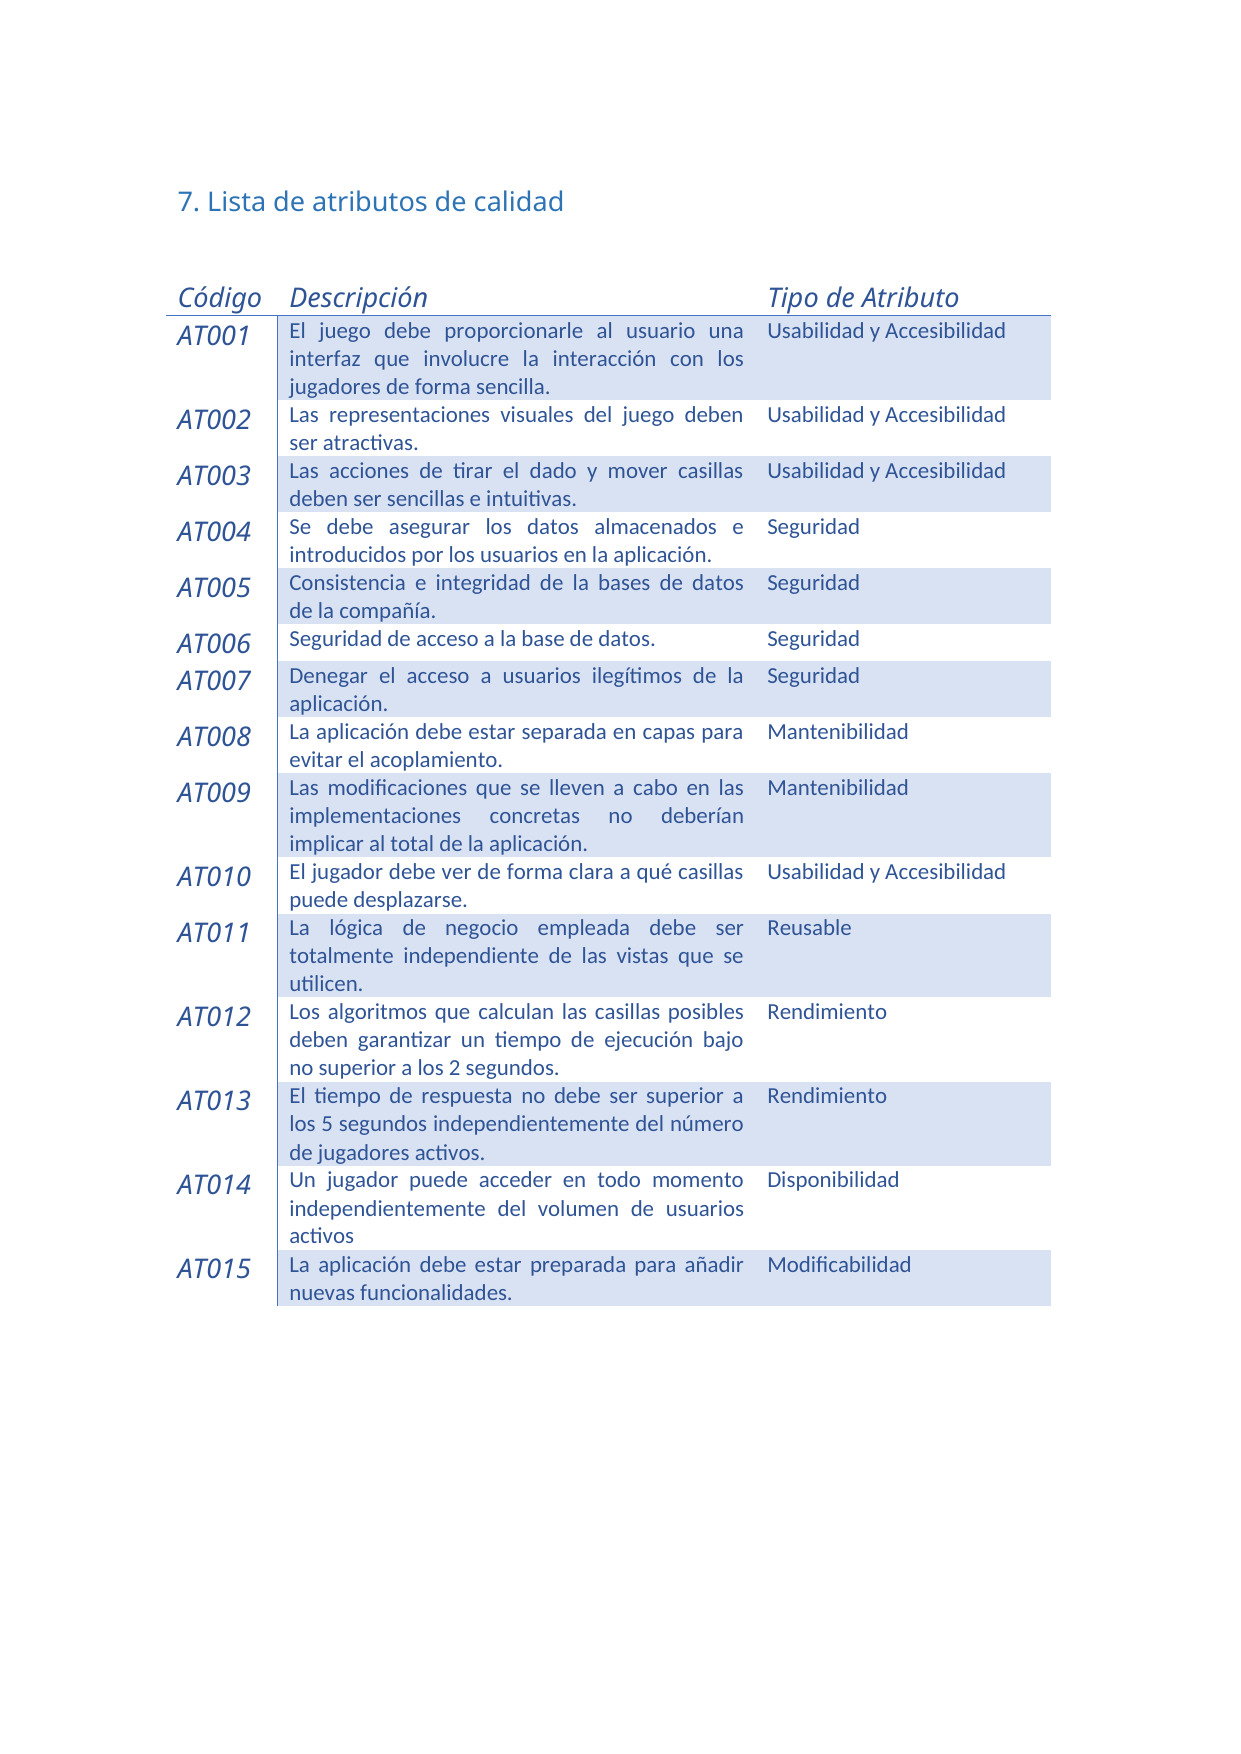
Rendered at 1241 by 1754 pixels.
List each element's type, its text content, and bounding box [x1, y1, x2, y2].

table_cell Consistencia e integridad de la bases de datos de la compañía. [278, 568, 756, 624]
table_cell AT004 [166, 512, 277, 568]
table_cell Las acciones de tirar el dado y mover casillas deben ser sencillas e intuitivas. [278, 456, 756, 512]
table_cell Los algoritmos que calculan las casillas posibles deben garantizar un tiempo de ejecución bajo no superior a los 2 segundos. [278, 998, 756, 1082]
table_cell Seguridad [756, 512, 1051, 568]
table_cell AT013 [166, 1082, 277, 1166]
table_cell AT014 [166, 1166, 277, 1250]
table_cell El tiempo de respuesta no debe ser superior a los 5 segundos independientemente del número de jugadores activos. [278, 1082, 756, 1166]
table_cell Rendimiento [756, 998, 1051, 1082]
table_cell AT012 [166, 998, 277, 1082]
table_cell Seguridad [756, 568, 1051, 624]
table_cell AT005 [166, 568, 277, 624]
table_cell Usabilidad y Accesibilidad [756, 858, 1051, 913]
table_cell AT001 [166, 316, 277, 400]
table_cell Seguridad [756, 661, 1051, 717]
table_cell Se debe asegurar los datos almacenados e introducidos por los usuarios en la aplicación. [278, 512, 756, 568]
table_cell AT006 [166, 624, 277, 661]
table_cell Disponibilidad [756, 1166, 1051, 1250]
table_cell Un jugador puede acceder en todo momento independientemente del volumen de usuarios activos [278, 1166, 756, 1250]
table_cell Mantenibilidad [756, 717, 1051, 773]
table_cell El jugador debe ver de forma clara a qué casillas puede desplazarse. [278, 858, 756, 913]
table_cell Las representaciones visuales del juego deben ser atractivas. [278, 400, 756, 456]
table_cell Usabilidad y Accesibilidad [756, 456, 1051, 512]
table_cell La aplicación debe estar separada en capas para evitar el acoplamiento. [278, 717, 756, 773]
table_cell Denegar el acceso a usuarios ilegítimos de la aplicación. [278, 661, 756, 717]
table_cell AT002 [166, 400, 277, 456]
table_cell Las modificaciones que se lleven a cabo en las implementaciones concretas no deberían implicar al total de la aplicación. [278, 773, 756, 857]
table_cell La lógica de negocio empleada debe ser totalmente independiente de las vistas que se utilicen. [278, 914, 756, 997]
table_cell AT003 [166, 456, 277, 512]
table_cell AT007 [166, 661, 277, 717]
table_cell AT010 [166, 858, 277, 913]
table_cell Rendimiento [756, 1082, 1051, 1166]
table_header Tipo de Atributo [756, 278, 1051, 315]
table_cell Seguridad [756, 624, 1051, 661]
table_cell Usabilidad y Accesibilidad [756, 316, 1051, 400]
table_cell Modificabilidad [756, 1250, 1051, 1306]
table_header Código [166, 278, 278, 315]
table_cell Mantenibilidad [756, 773, 1051, 857]
table_cell Reusable [756, 914, 1051, 997]
table_cell La aplicación debe estar preparada para añadir nuevas funcionalidades. [278, 1250, 756, 1306]
table_cell Usabilidad y Accesibilidad [756, 400, 1051, 456]
table_cell Seguridad de acceso a la base de datos. [278, 624, 756, 661]
table_cell AT009 [166, 773, 277, 857]
table_cell AT015 [166, 1250, 277, 1306]
table_cell AT008 [166, 717, 277, 773]
table_cell El juego debe proporcionarle al usuario una interfaz que involucre la interacción con los jugadores de forma sencilla. [278, 316, 756, 400]
table_cell AT011 [166, 914, 277, 997]
subtitle 7. Lista de atributos de calidad [177, 182, 1063, 219]
table_header Descripción [278, 278, 756, 315]
